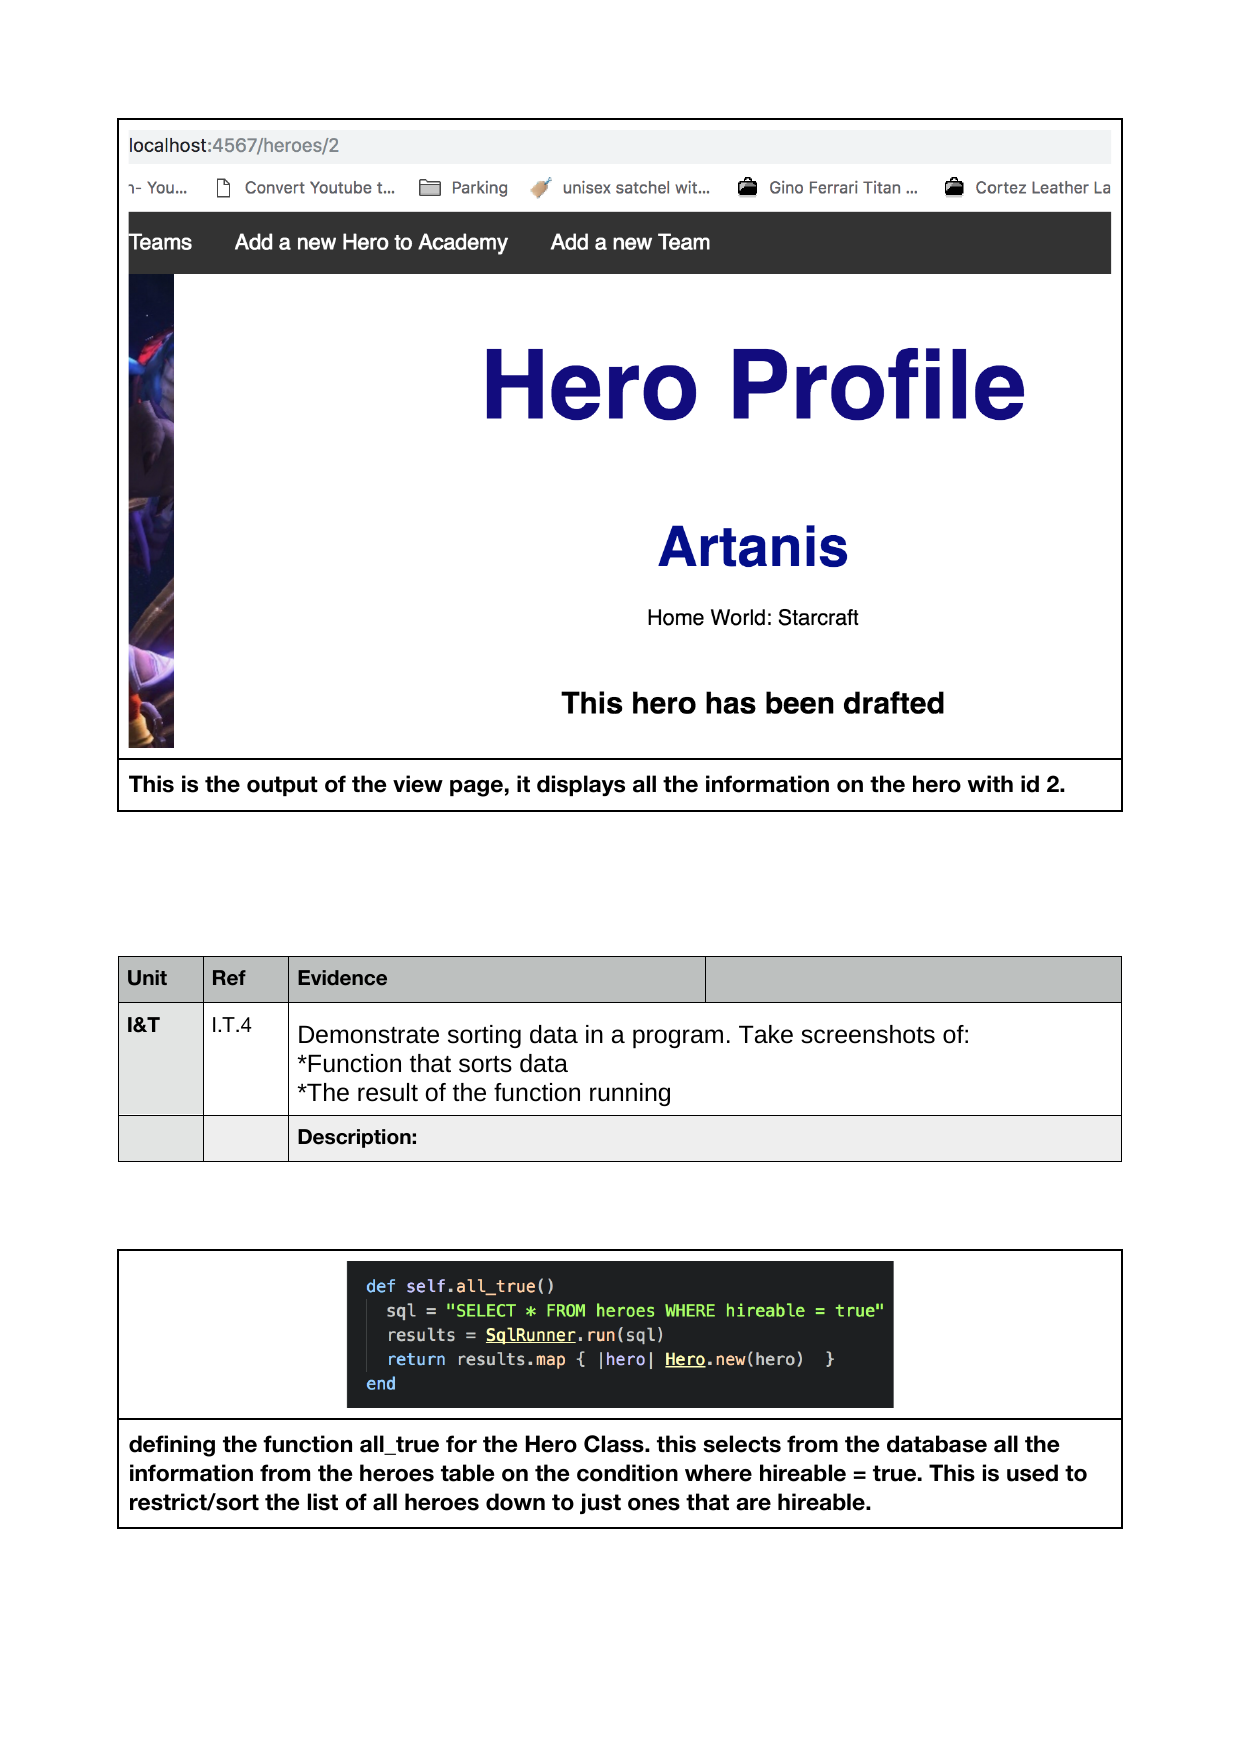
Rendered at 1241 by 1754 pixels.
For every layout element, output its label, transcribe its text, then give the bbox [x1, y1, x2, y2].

table_cell [119, 1116, 203, 1161]
table_cell [119, 120, 1121, 758]
table_header [119, 1251, 1121, 1418]
table_cell Demonstrate sorting data in a program. Take screenshots of: *Function that sorts data *The result of the function running [289, 1003, 1121, 1114]
table_header Unit [119, 957, 203, 1002]
table_cell I.T.4 [204, 1003, 288, 1114]
picture [346, 1261, 894, 1408]
picture [128, 130, 1112, 748]
table_cell Description: [289, 1116, 1121, 1161]
table_header [706, 957, 1121, 1002]
table_header Ref [204, 957, 288, 1002]
table_cell [204, 1116, 288, 1161]
table_cell This is the output of the view page, it displays all the information on the hero with id 2. [119, 760, 1121, 809]
table_cell defining the function all_true for the Hero Class. this selects from the database all the information from the heroes table on the condition where hireable = true. This is used to restrict/sort the list of all heroes down to just ones that are hireable. [119, 1420, 1121, 1527]
table_header Evidence [289, 957, 705, 1002]
table_cell I&T [119, 1003, 203, 1114]
